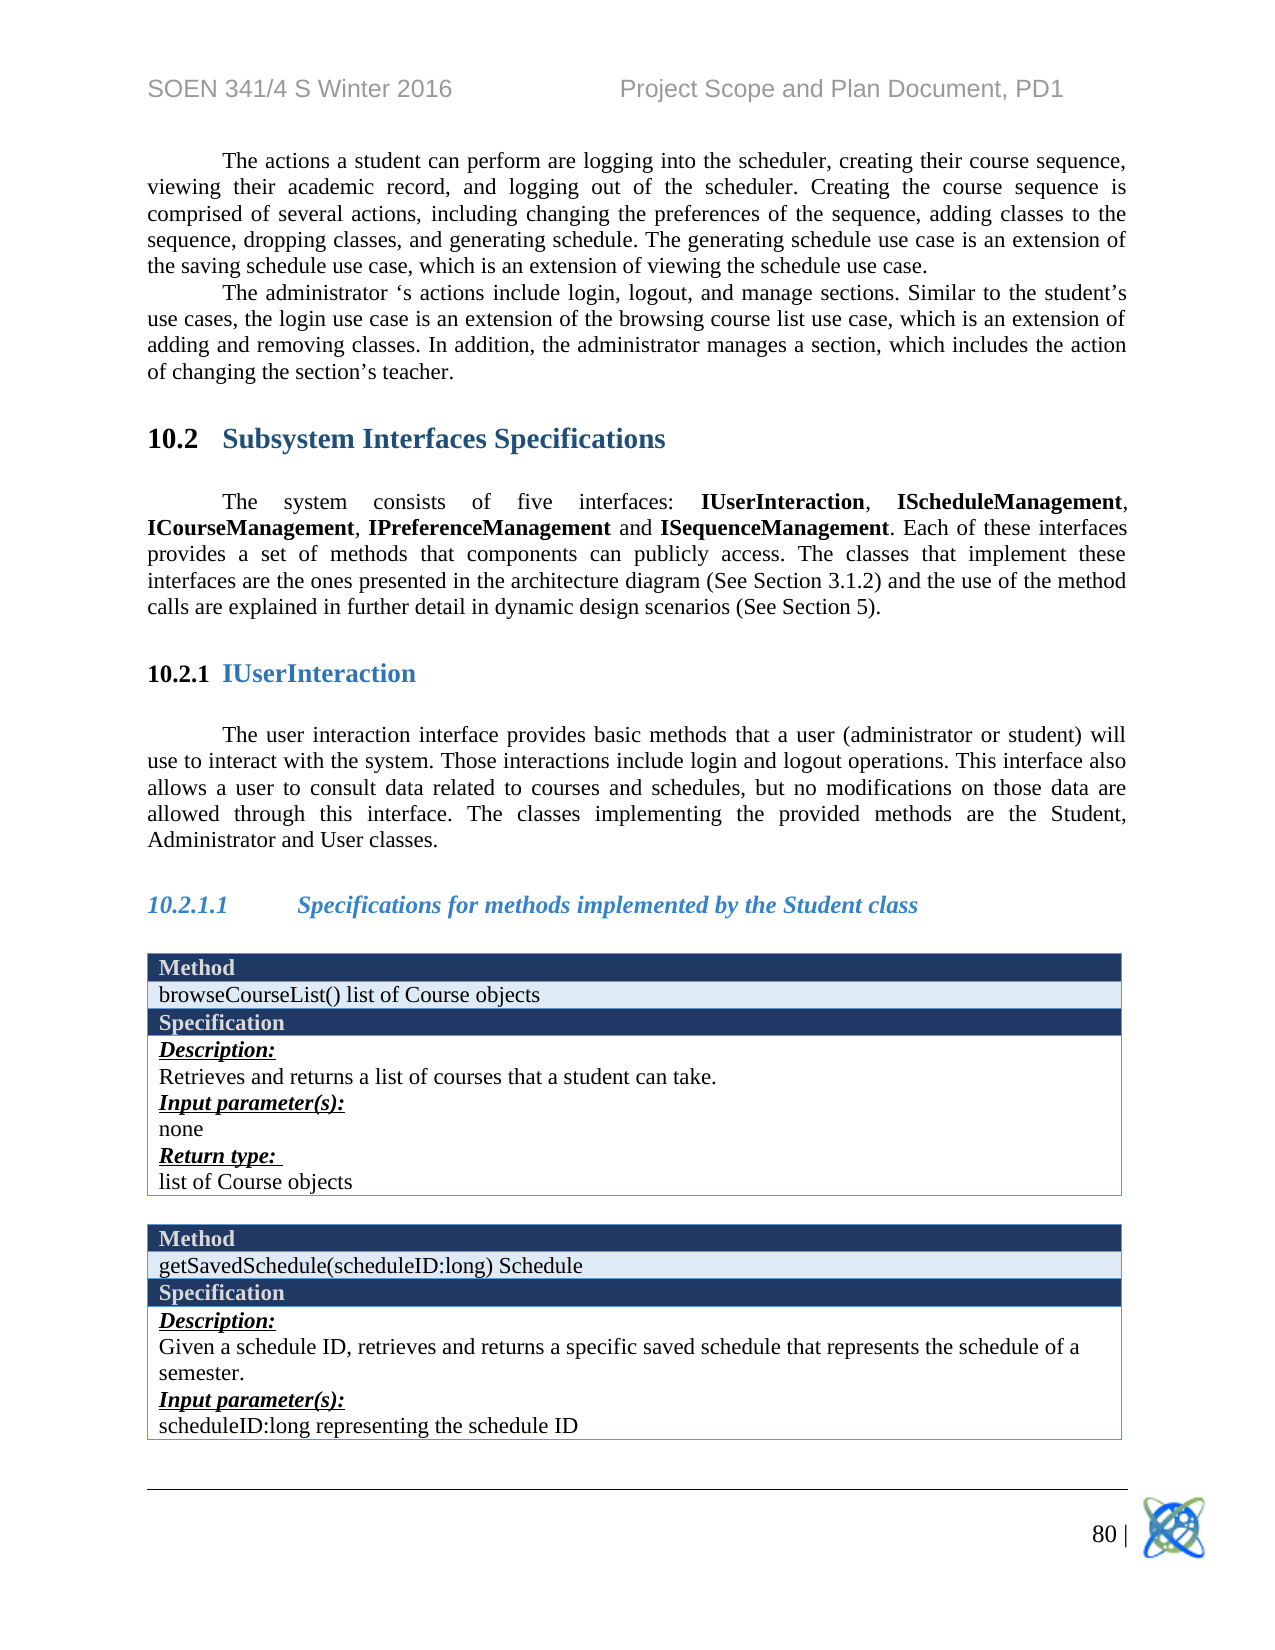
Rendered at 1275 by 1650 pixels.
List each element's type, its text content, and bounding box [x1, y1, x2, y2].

table_header Method [148, 1225, 1121, 1251]
text The user interaction interface provides basic methods that a user (administrator or student) will use to interact with the system. Those interactions include login and logout operations. This interface also allows a user to consult data related to courses and schedules, but no modifications on those data are allowed through this interface. The classes implementing the provided methods are the Student, Administrator and User classes. [147, 721, 1128, 853]
table_cell Specification [148, 1279, 1121, 1306]
text The administrator ‘s actions include login, logout, and manage sections. Similar to the student’s use cases, the login use case is an extension of the browsing course list use case, which is an extension of adding and removing classes. In addition, the administrator manages a section, which includes the action of changing the section’s teacher. [147, 279, 1128, 384]
table_cell Description: Retrieves and returns a list of courses that a student can take. Input parameter(s): none Return type: list of Course objects [148, 1036, 1121, 1194]
table_cell Specification [148, 1009, 1121, 1035]
table_cell getSavedSchedule(scheduleID:long) Schedule [148, 1252, 1121, 1278]
text IUserInteraction [147, 657, 1128, 688]
text The system consists of five interfaces: IUserInteraction, IScheduleManagement, ICourseManagement, IPreferenceManagement and ISequenceManagement. Each of these interfaces provides a set of methods that components can publicly access. The classes that implement these interfaces are the ones presented in the architecture diagram (See Section 3.1.2) and the use of the method calls are explained in further detail in dynamic design scenarios (See Section 5). [147, 488, 1128, 619]
table_cell browseCourseList() list of Course objects [148, 982, 1121, 1008]
table_header Method [148, 954, 1121, 981]
picture [1123, 1490, 1224, 1566]
text Specifications for methods implemented by the Student class [147, 890, 1128, 919]
subtitle Subsystem Interfaces Specifications [147, 422, 1128, 455]
text The actions a student can perform are logging into the scheduler, creating their course sequence, viewing their academic record, and logging out of the scheduler. Creating the course sequence is comprised of several actions, including changing the preferences of the sequence, adding classes to the sequence, dropping classes, and generating schedule. The generating schedule use case is an extension of the saving schedule use case, which is an extension of viewing the schedule use case. [147, 147, 1128, 279]
